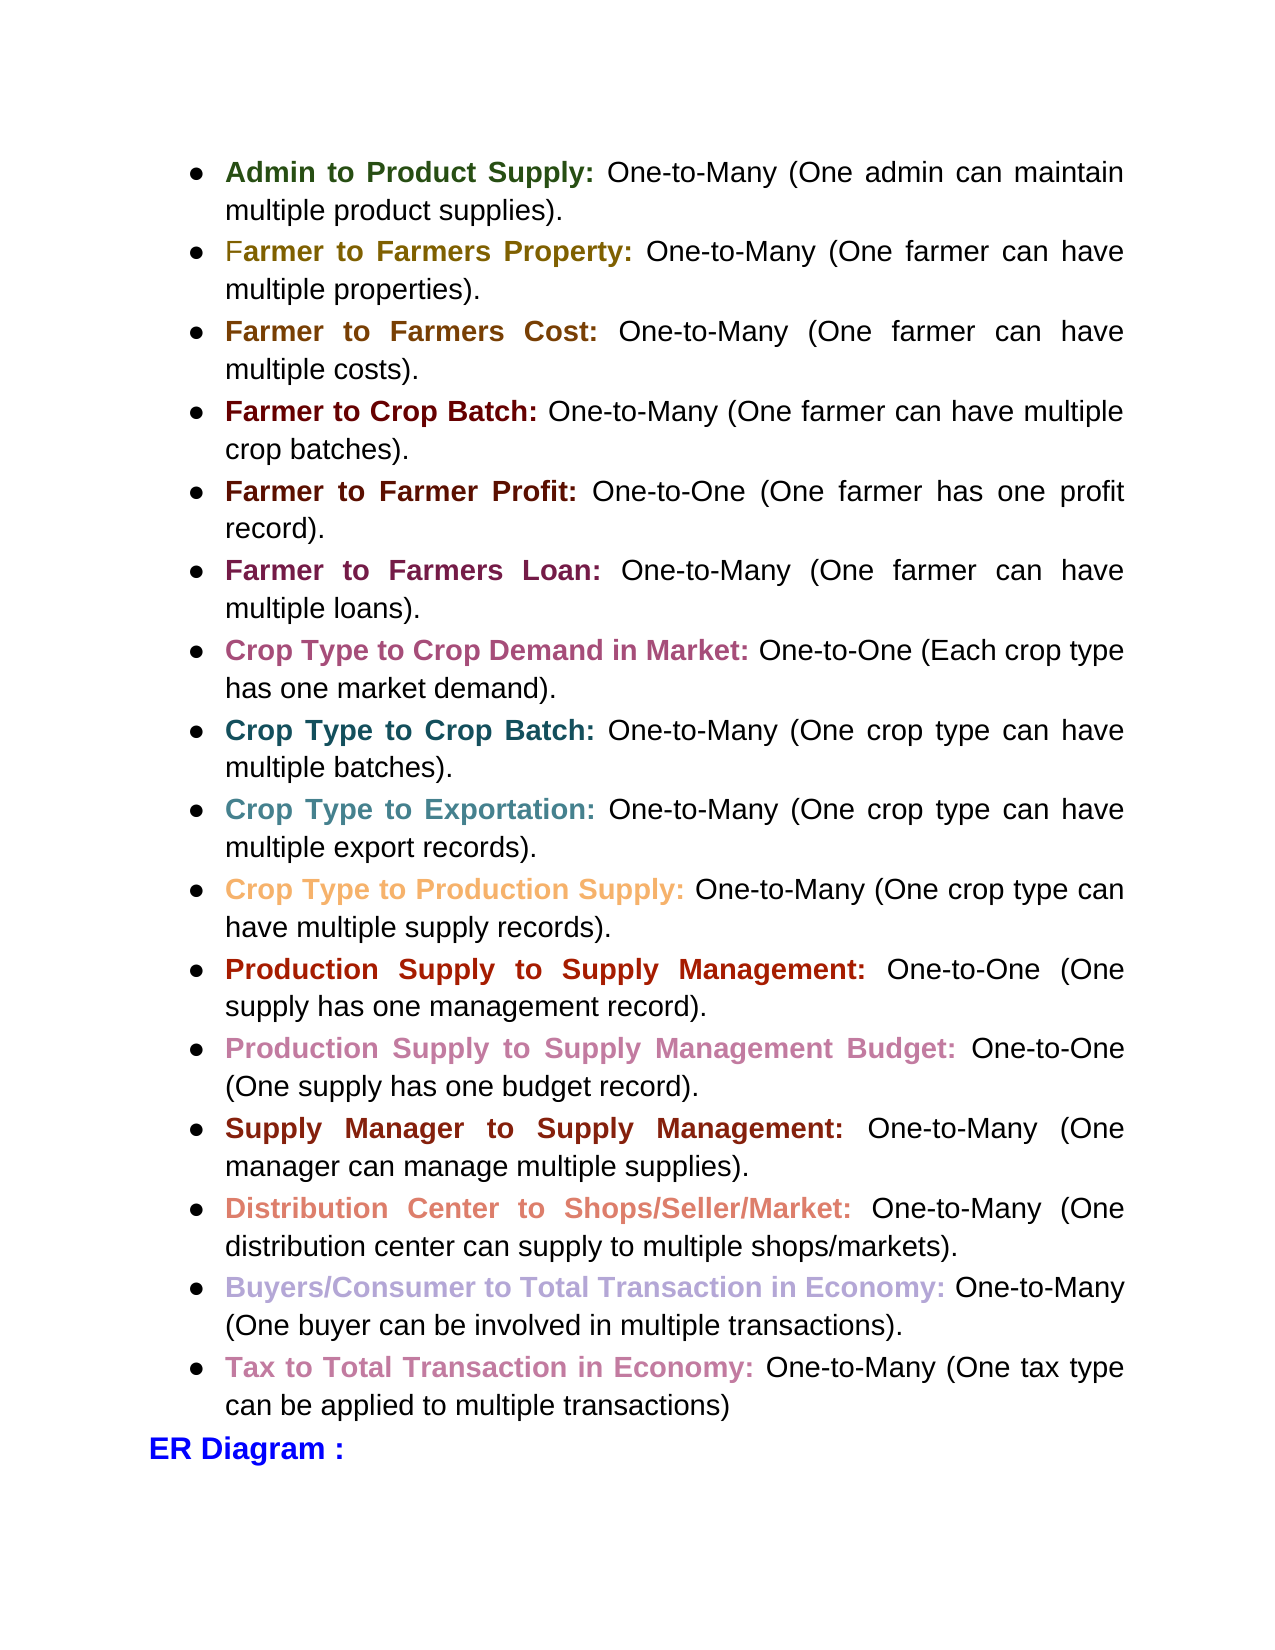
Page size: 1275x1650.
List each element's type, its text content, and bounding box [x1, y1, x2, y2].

list Crop Type to Crop Batch: One-to-Many (One crop type can have multiple batches). [187, 713, 1125, 784]
list Distribution Center to Shops/Seller/Market: One-to-Many (One distribution center can supply to multiple shops/markets). [187, 1191, 1125, 1262]
list Crop Type to Crop Demand in Market: One-to-One (Each crop type has one market demand). [187, 633, 1125, 704]
list Farmer to Farmer Profit: One-to-One (One farmer has one profit record). [187, 473, 1125, 545]
list Farmer to Crop Batch: One-to-Many (One farmer can have multiple crop batches). [187, 394, 1125, 465]
list Farmer to Farmers Cost: One-to-Many (One farmer can have multiple costs). [187, 314, 1125, 386]
list Crop Type to Exportation: One-to-Many (One crop type can have multiple export records). [187, 792, 1125, 864]
list Farmer to Farmers Loan: One-to-Many (One farmer can have multiple loans). [187, 553, 1125, 624]
list Admin to Product Supply: One-to-Many (One admin can maintain multiple product supplies). [187, 155, 1125, 226]
list Tax to Total Transaction in Economy: One-to-Many (One tax type can be applied to multiple transactions) [187, 1350, 1125, 1421]
list Buyers/Consumer to Total Transaction in Economy: One-to-Many (One buyer can be involved in multiple transactions). [187, 1270, 1125, 1342]
text ER Diagram : [148, 1430, 1125, 1466]
list Supply Manager to Supply Management: One-to-Many (One manager can manage multiple supplies). [187, 1111, 1125, 1182]
list Farmer to Farmers Property: One-to-Many (One farmer can have multiple properties). [187, 234, 1125, 306]
list Production Supply to Supply Management: One-to-One (One supply has one management record). [187, 952, 1125, 1023]
list Production Supply to Supply Management Budget: One-to-One (One supply has one budget record). [187, 1031, 1125, 1103]
list Crop Type to Production Supply: One-to-Many (One crop type can have multiple supply records). [187, 872, 1125, 943]
